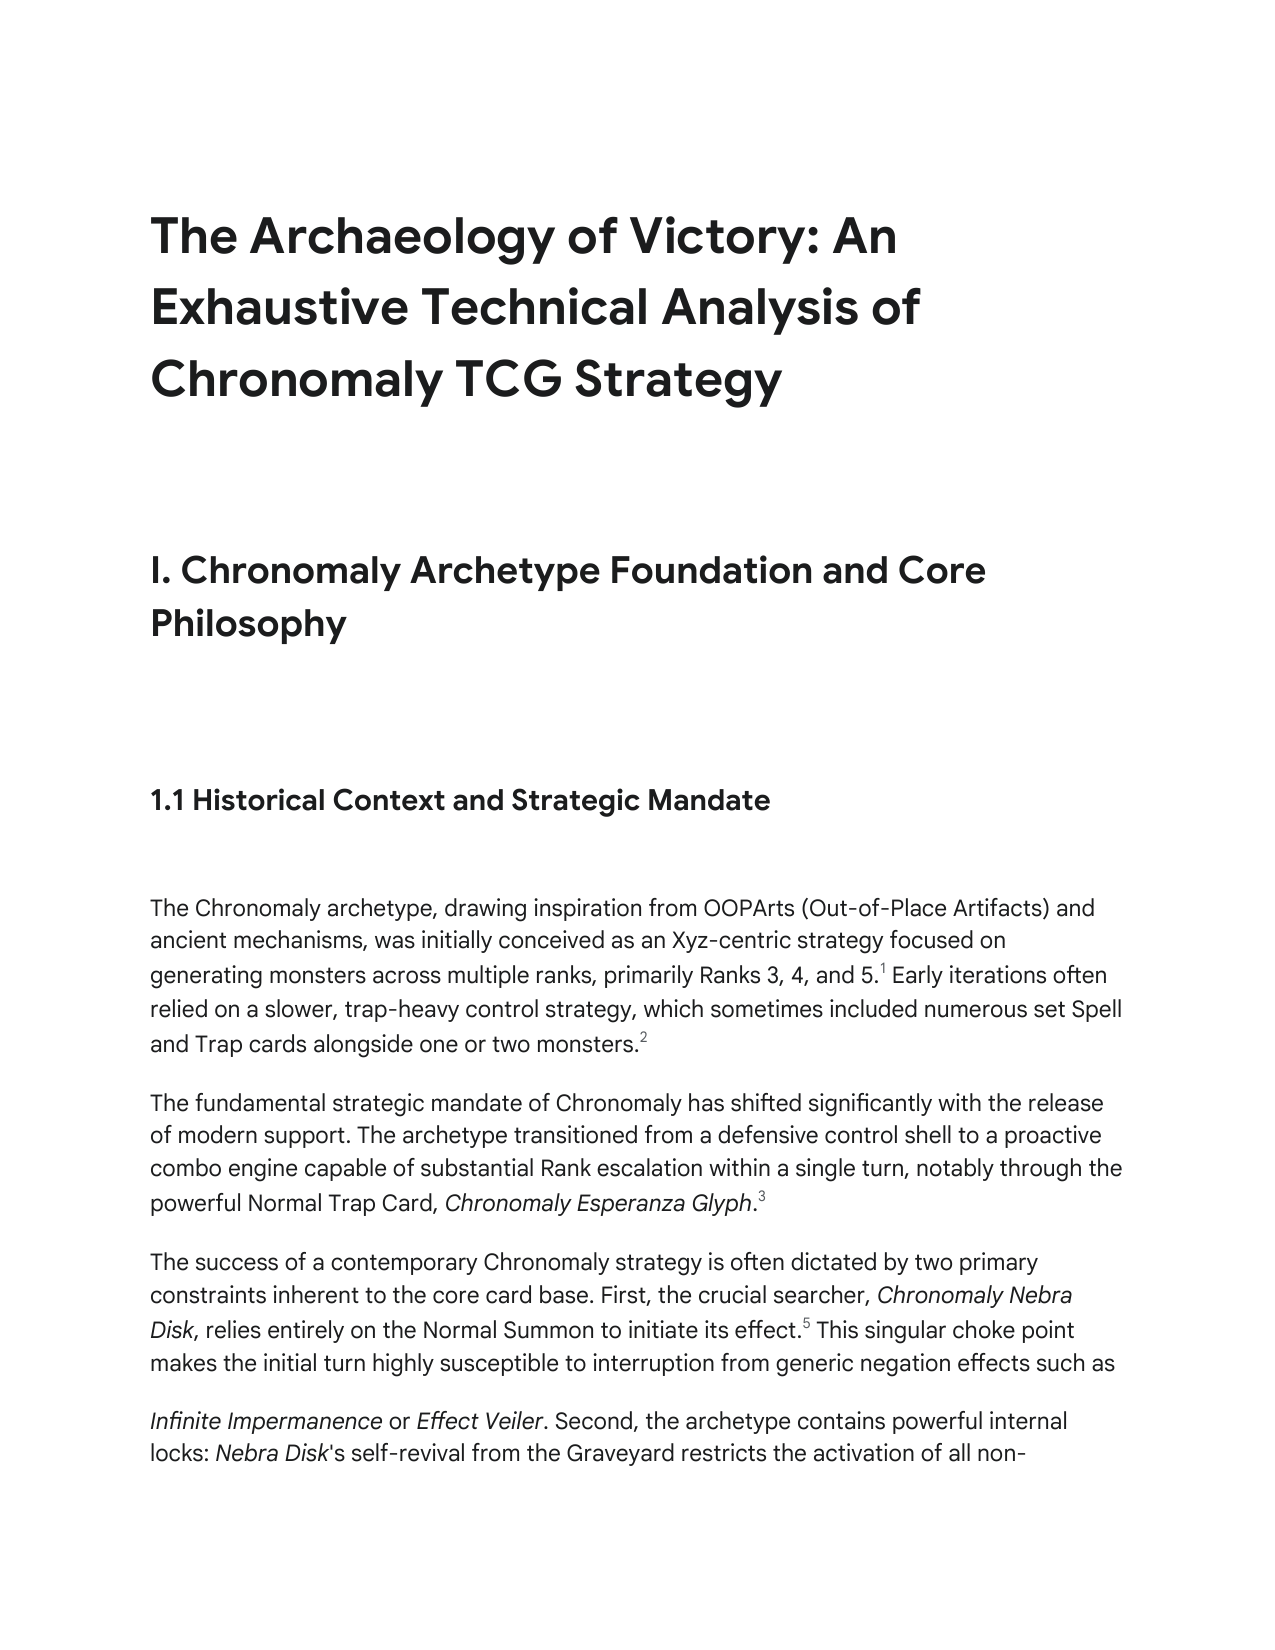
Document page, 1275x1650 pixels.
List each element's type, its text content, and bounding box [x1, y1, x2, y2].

subtitle 1.1 Historical Context and Strategic Mandate [150, 782, 1125, 818]
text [150, 1407, 1125, 1468]
text The success of a contemporary Chronomaly strategy is often dictated by two primary constraints inherent to the core card base. First, the crucial searcher, Chronomaly Nebra Disk, relies entirely on the Normal Summon to initiate its effect.5 This singular choke point makes the initial turn highly susceptible to interruption from generic negation effects such as [150, 1248, 1125, 1378]
text The fundamental strategic mandate of Chronomaly has shifted significantly with the release of modern support. The archetype transitioned from a defensive control shell to a proactive combo engine capable of substantial Rank escalation within a single turn, notably through the powerful Normal Trap Card, Chronomaly Esperanza Glyph.3 [150, 1089, 1125, 1219]
subtitle I. Chronomaly Archetype Foundation and Core Philosophy [150, 547, 1125, 647]
subtitle The Archaeology of Victory: An Exhaustive Technical Analysis of Chronomaly TCG Strategy [150, 205, 1125, 410]
text The Chronomaly archetype, drawing inspiration from OOPArts (Out-of-Place Artifacts) and ancient mechanisms, was initially conceived as an Xyz-centric strategy focused on generating monsters across multiple ranks, primarily Ranks 3, 4, and 5.1 Early iterations often relied on a slower, trap-heavy control strategy, which sometimes included numerous set Spell and Trap cards alongside one or two monsters.2 [150, 894, 1125, 1059]
